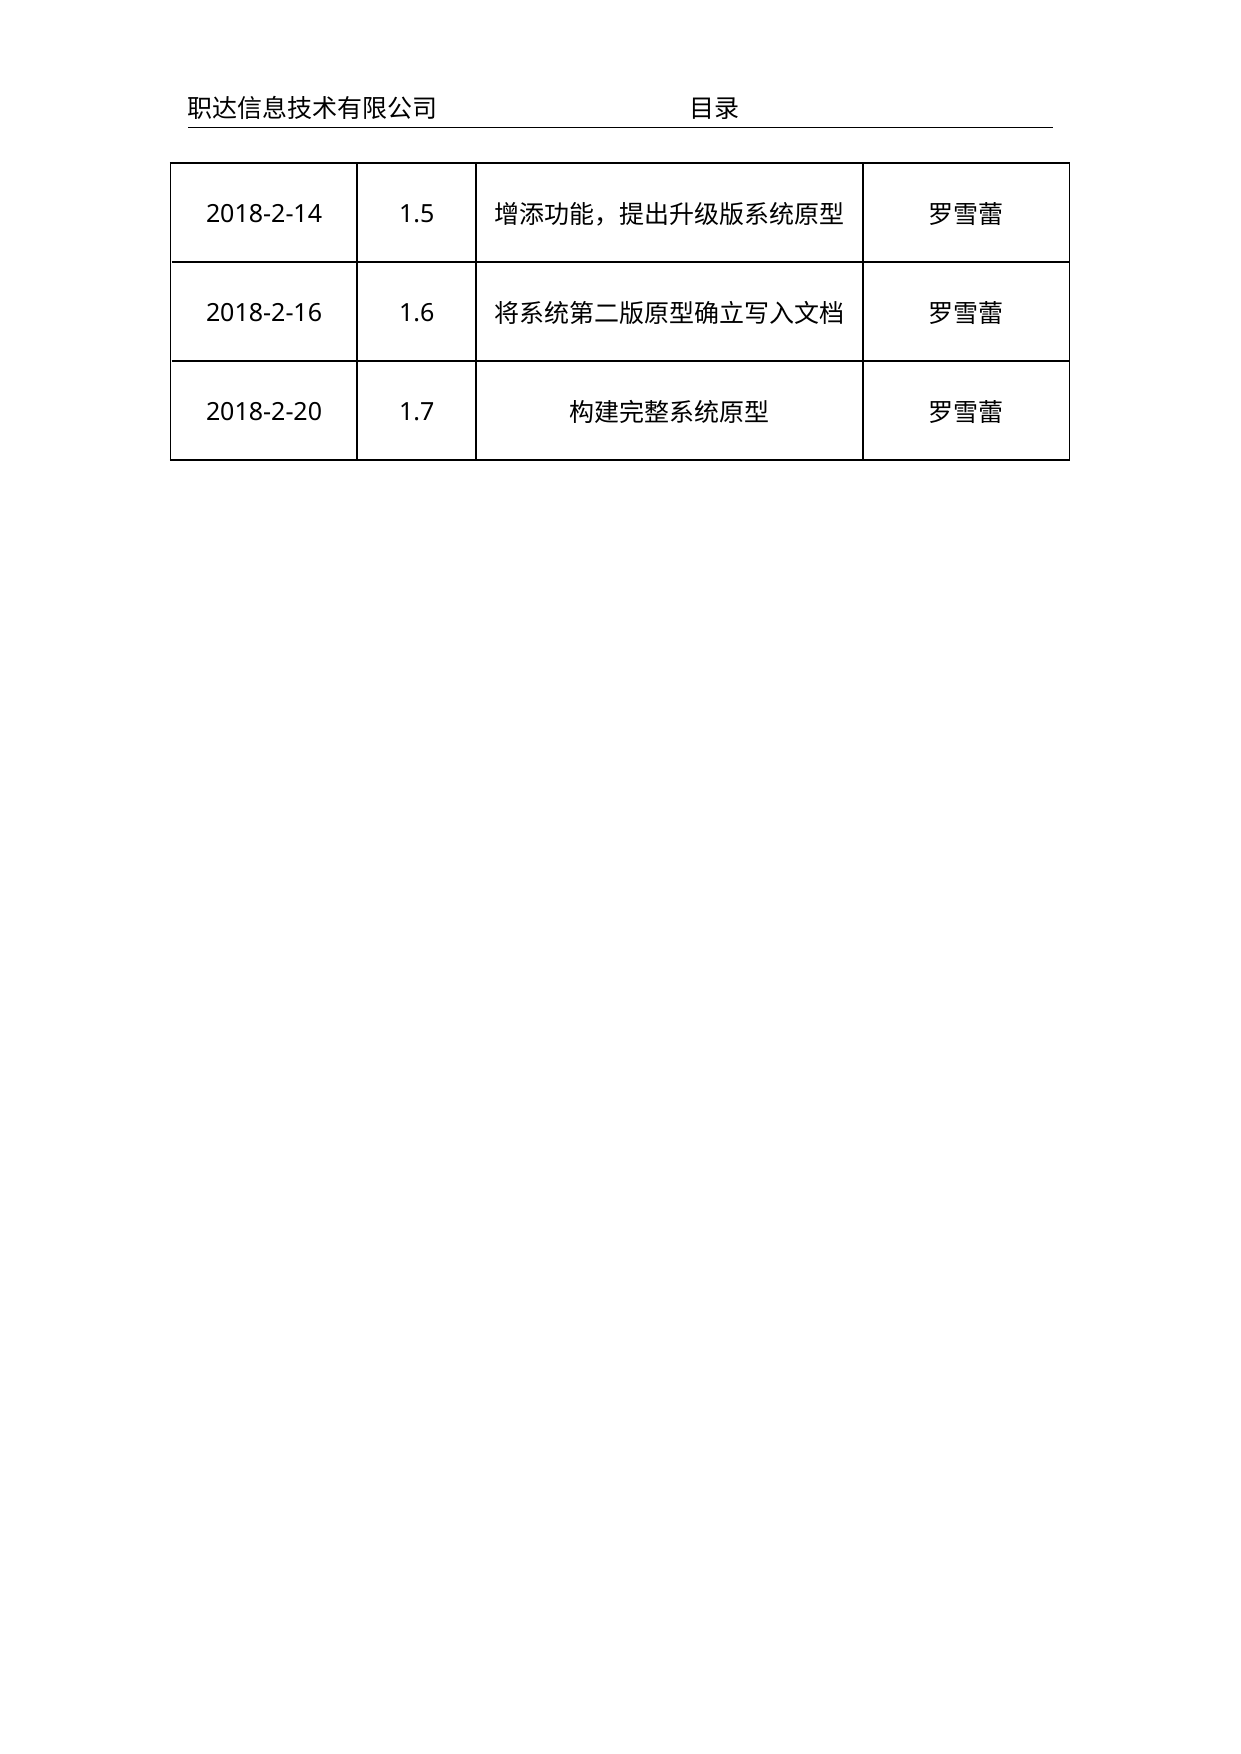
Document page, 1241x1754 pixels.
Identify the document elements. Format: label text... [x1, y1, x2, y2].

table_cell 罗雪蕾 [864, 164, 1069, 261]
table_cell 2018-2-14 [171, 164, 356, 261]
table_cell 构建完整系统原型 [477, 362, 862, 459]
table_cell 1.5 [358, 164, 475, 261]
table_cell 增添功能，提出升级版系统原型 [477, 164, 862, 261]
table_cell 将系统第二版原型确立写入文档 [477, 263, 862, 360]
table_cell 罗雪蕾 [864, 362, 1069, 459]
table_cell 1.6 [358, 263, 475, 360]
table_cell 1.7 [358, 362, 475, 459]
table_cell 罗雪蕾 [864, 263, 1069, 360]
table_cell 2018-2-20 [171, 361, 356, 459]
table_cell 2018-2-16 [171, 262, 356, 360]
